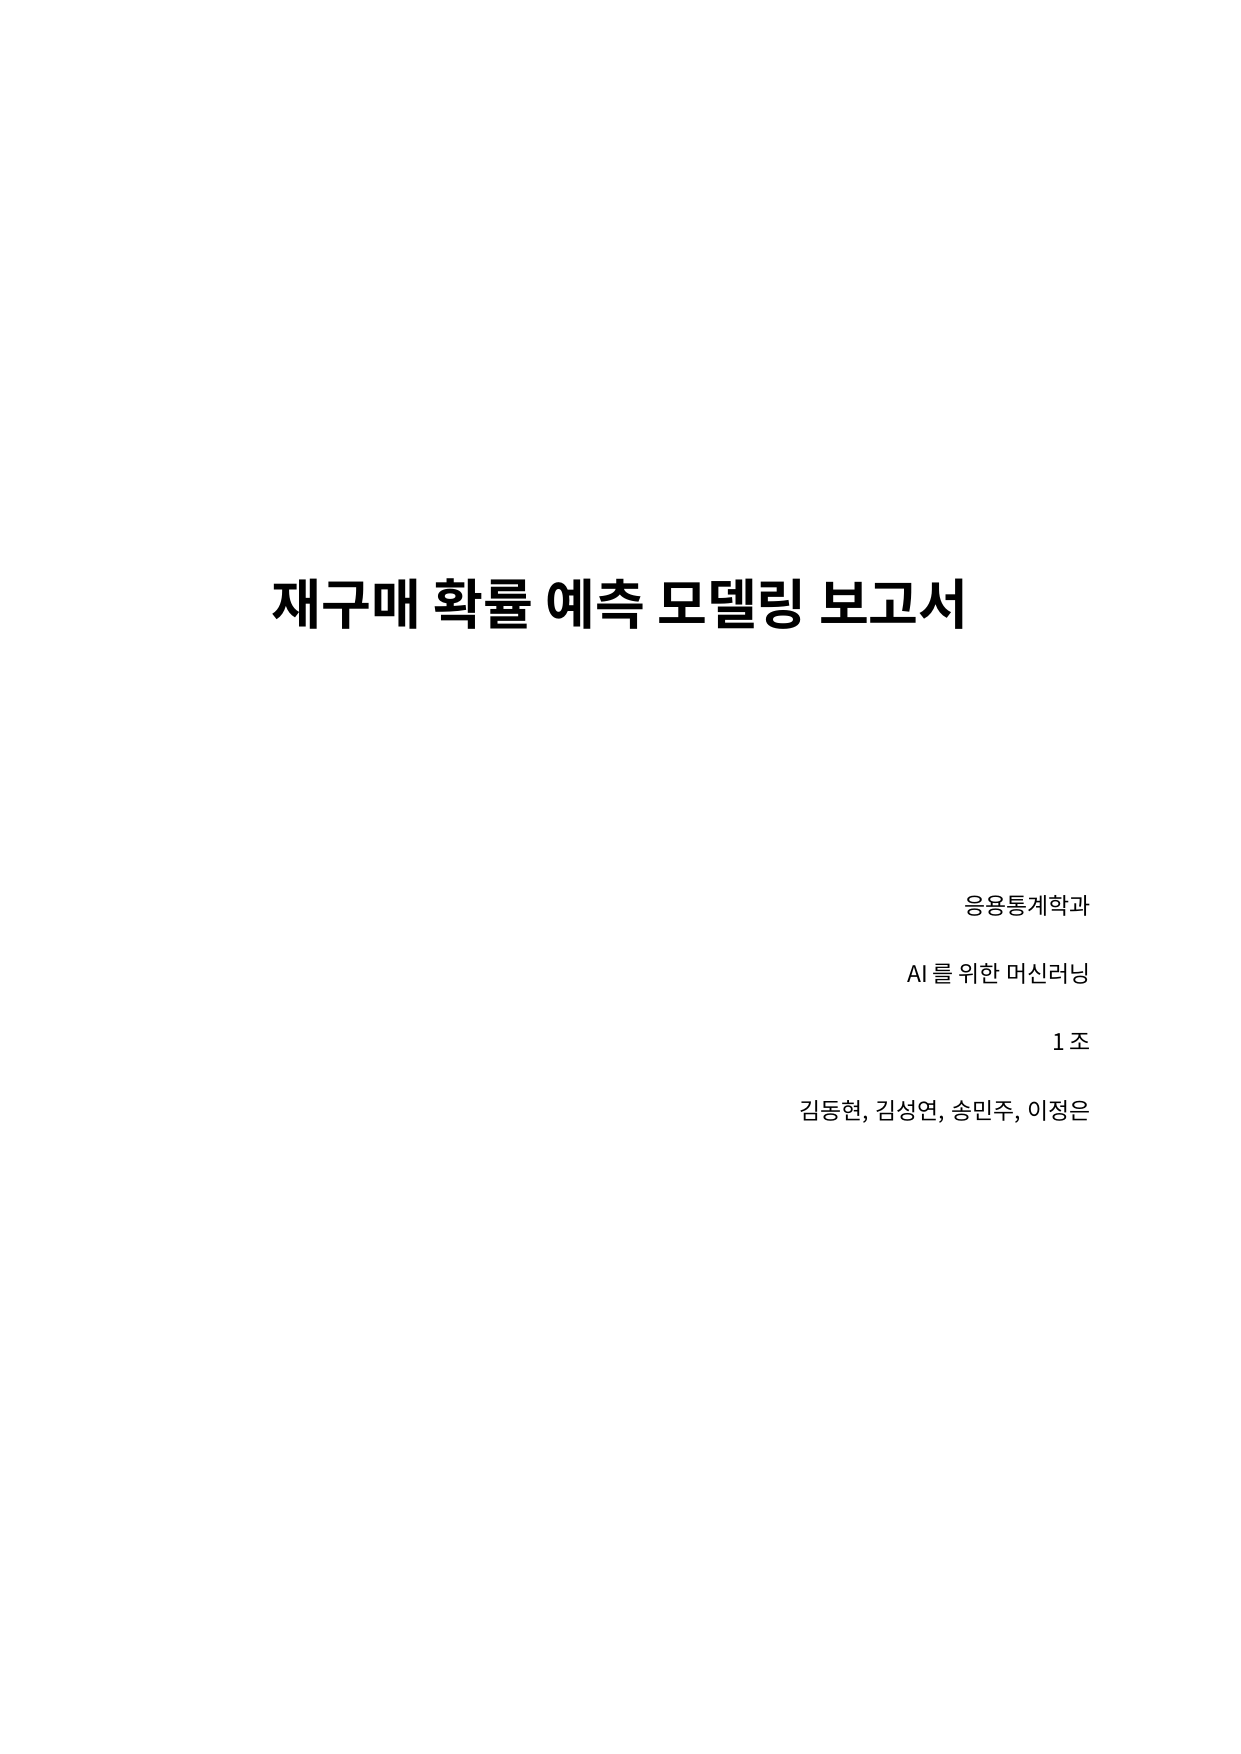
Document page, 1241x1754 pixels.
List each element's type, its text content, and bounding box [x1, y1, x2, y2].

title 재구매 확률 예측 모델링 보고서 [150, 561, 1090, 640]
text 1조 [150, 1024, 1090, 1057]
text 김동현, 김성연, 송민주, 이정은 [150, 1093, 1090, 1126]
text 응용통계학과 [150, 888, 1090, 921]
text AI를 위한 머신러닝 [150, 956, 1090, 989]
